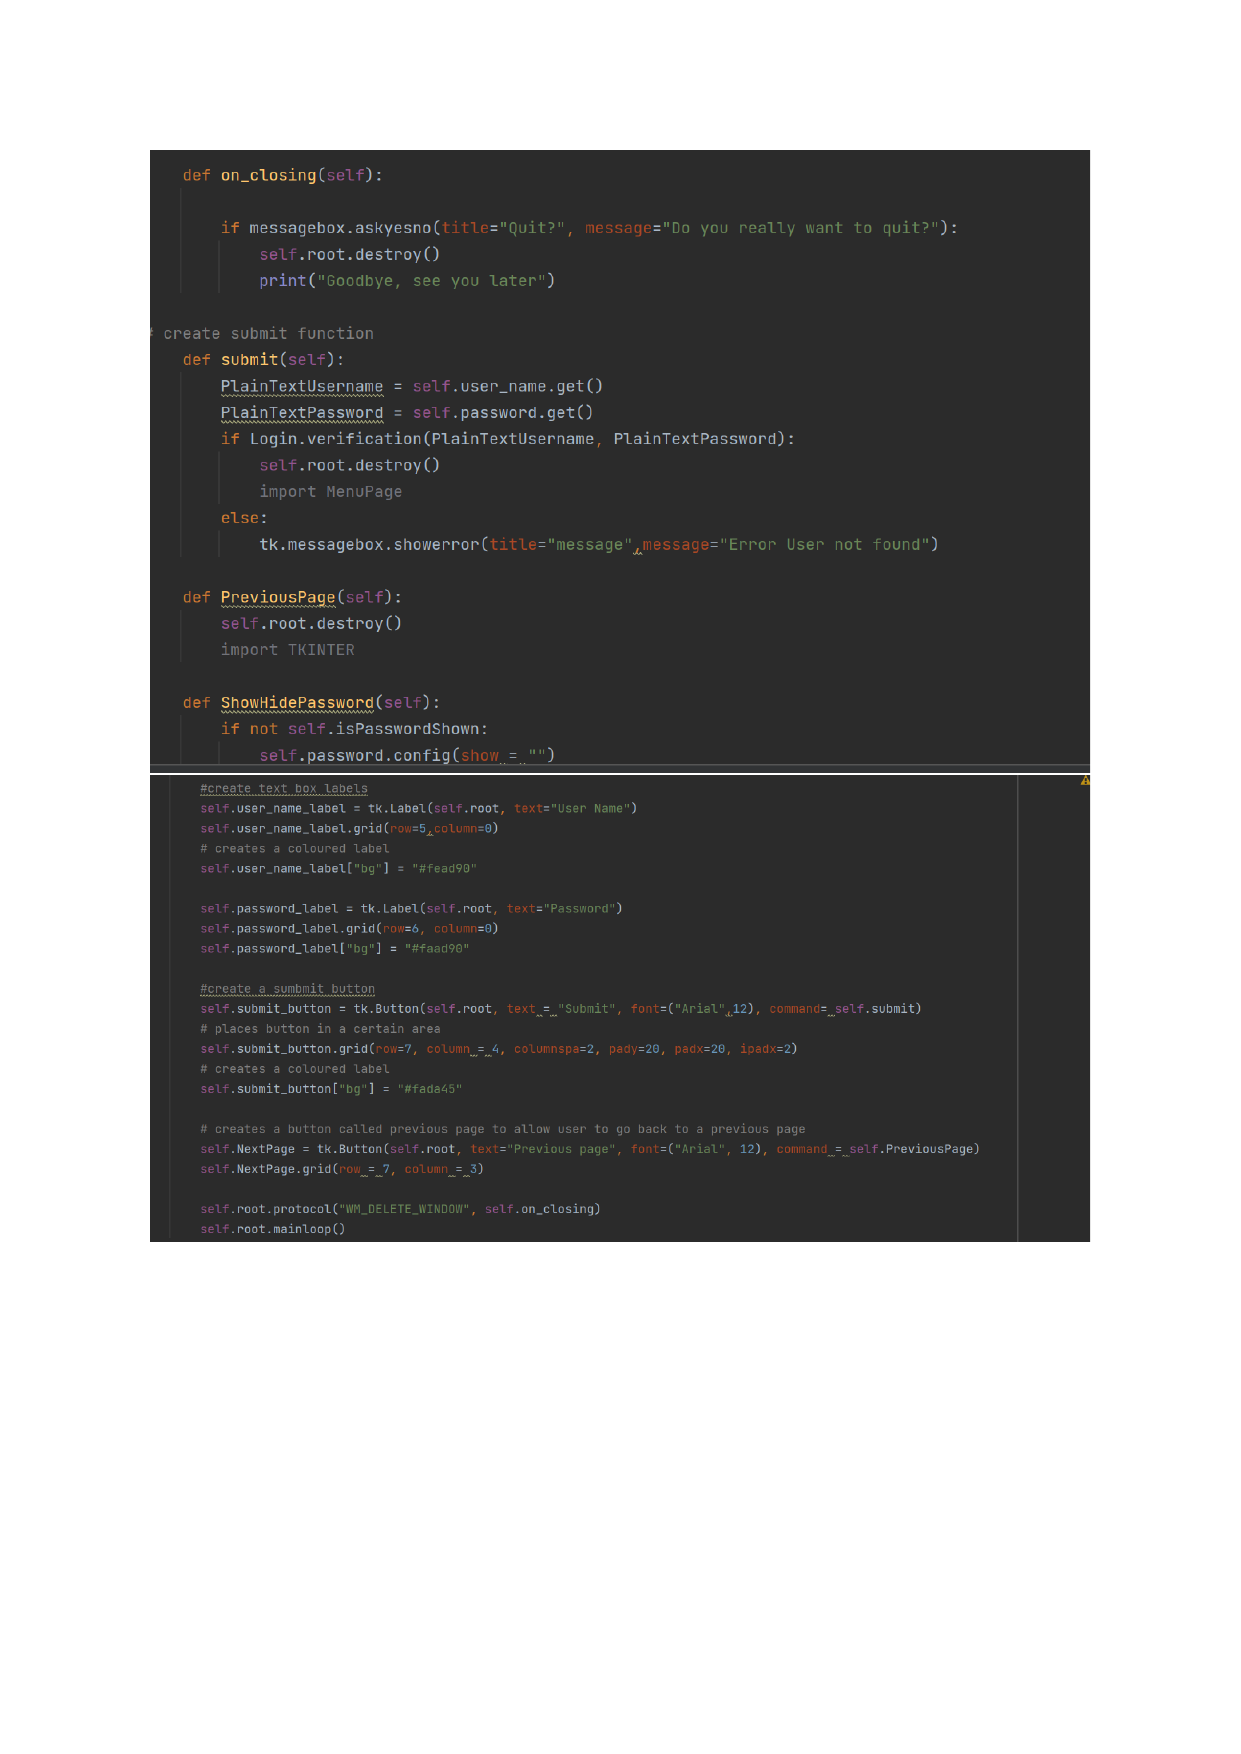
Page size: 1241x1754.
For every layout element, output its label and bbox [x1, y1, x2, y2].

picture [150, 150, 1091, 773]
picture [150, 775, 1091, 1242]
